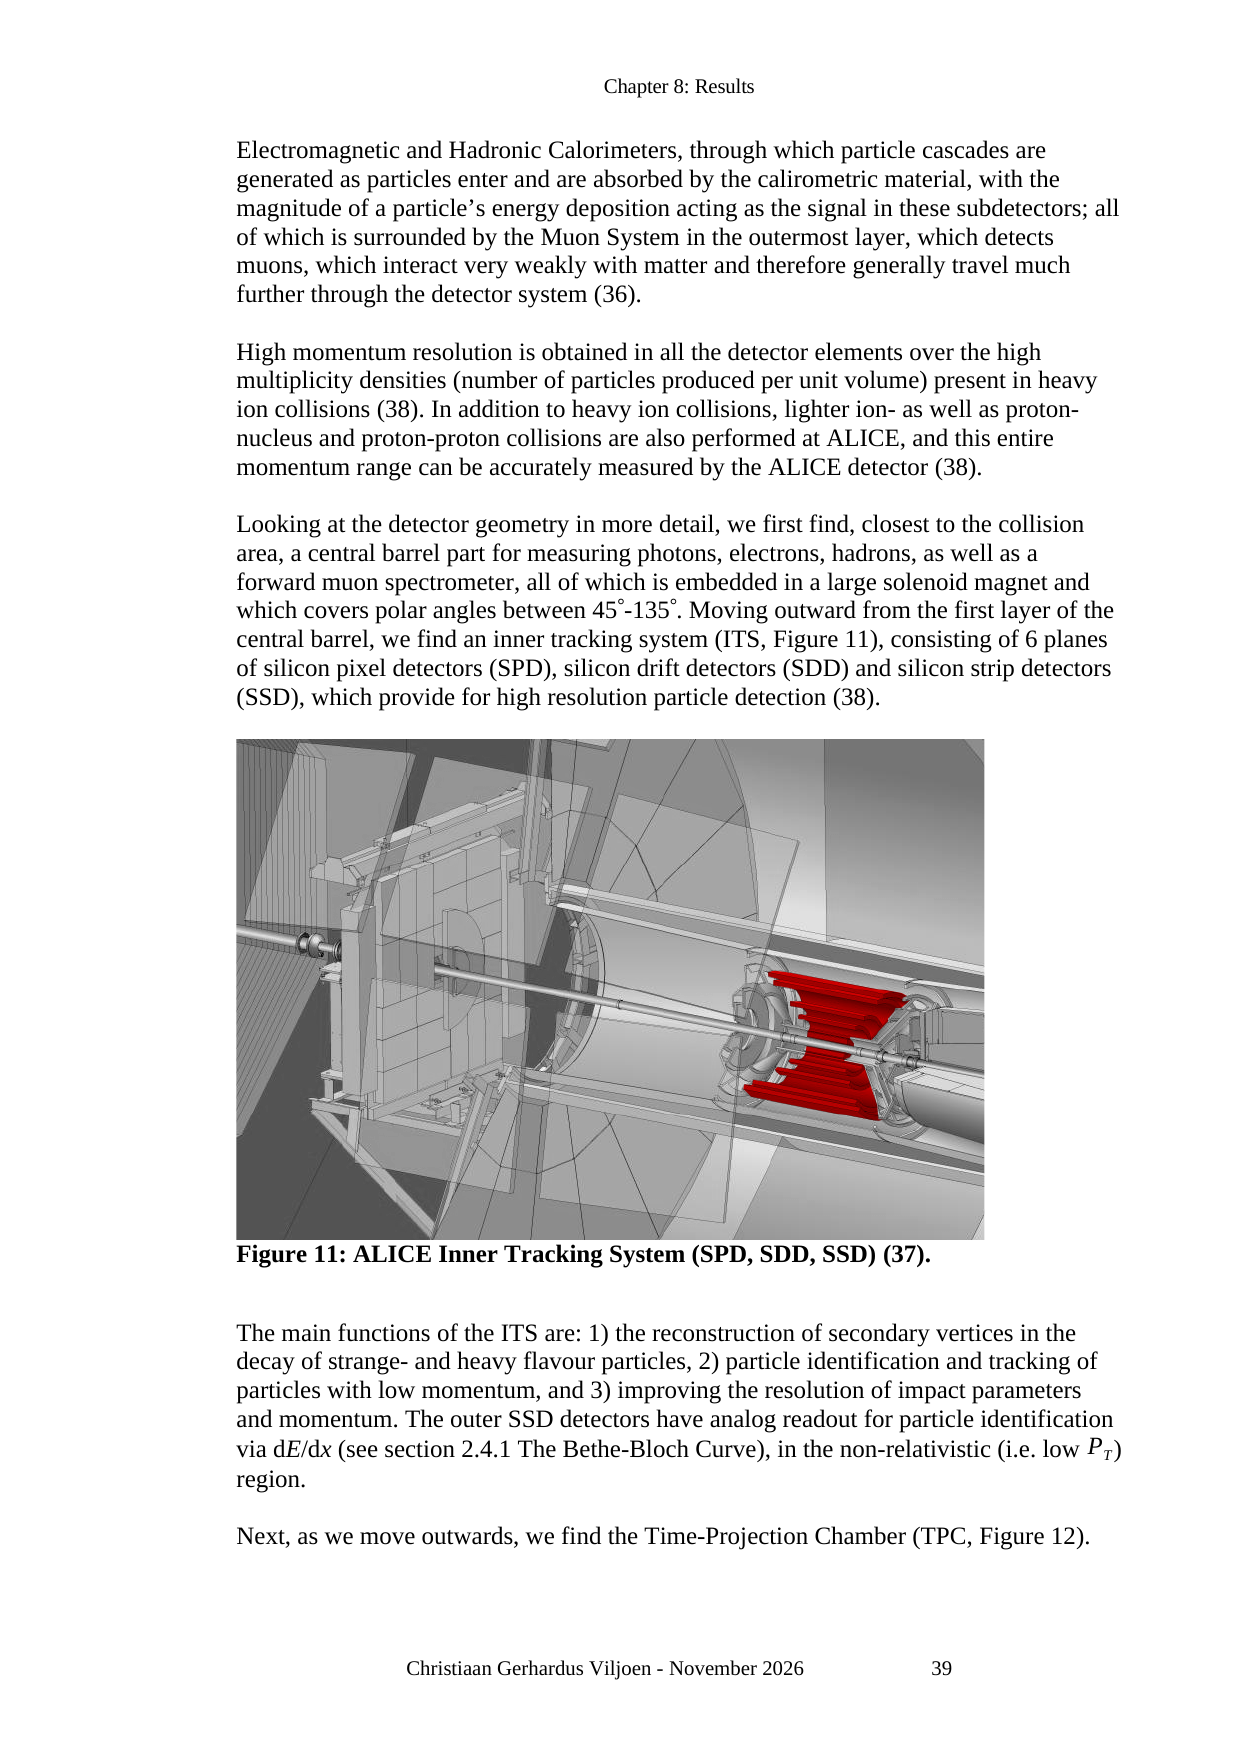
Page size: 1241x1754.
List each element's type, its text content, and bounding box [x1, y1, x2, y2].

text Figure 11: ALICE Inner Tracking System (SPD, SDD, SSD) . [236, 1239, 1122, 1268]
text High momentum resolution is obtained in all the detector elements over the high multiplicity densities (number of particles produced per unit volume) present in heavy ion collisions . In addition to heavy ion collisions, lighter ion- as well as proton-nucleus and proton-proton collisions are also performed at ALICE, and this entire momentum range can be accurately measured by the ALICE detector . [236, 337, 1122, 480]
text Looking at the detector geometry in more detail, we first find, closest to the collision area, a central barrel part for measuring photons, electrons, hadrons, as well as a forward muon spectrometer, all of which is embedded in a large solenoid magnet and which covers polar angles between 45-135. Moving outward from the first layer of the central barrel, we find an inner tracking system (ITS, Figure 11), consisting of 6 planes of silicon pixel detectors (SPD), silicon drift detectors (SDD) and silicon strip detectors (SSD), which provide for high resolution particle detection . [236, 509, 1122, 710]
text Next, as we move outwards, we find the Time-Projection Chamber (TPC, Figure 12). [236, 1521, 1122, 1550]
text The main functions of the ITS are: 1) the reconstruction of secondary vertices in the decay of strange- and heavy flavour particles, 2) particle identification and tracking of particles with low momentum, and 3) improving the resolution of impact parameters and momentum. The outer SSD detectors have analog readout for particle identification via dE/dx (see section 2.4.1 The Bethe-Bloch Curve), in the non-relativistic (i.e. low ) region. [236, 1318, 1122, 1493]
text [236, 135, 1122, 308]
picture [236, 739, 985, 1240]
